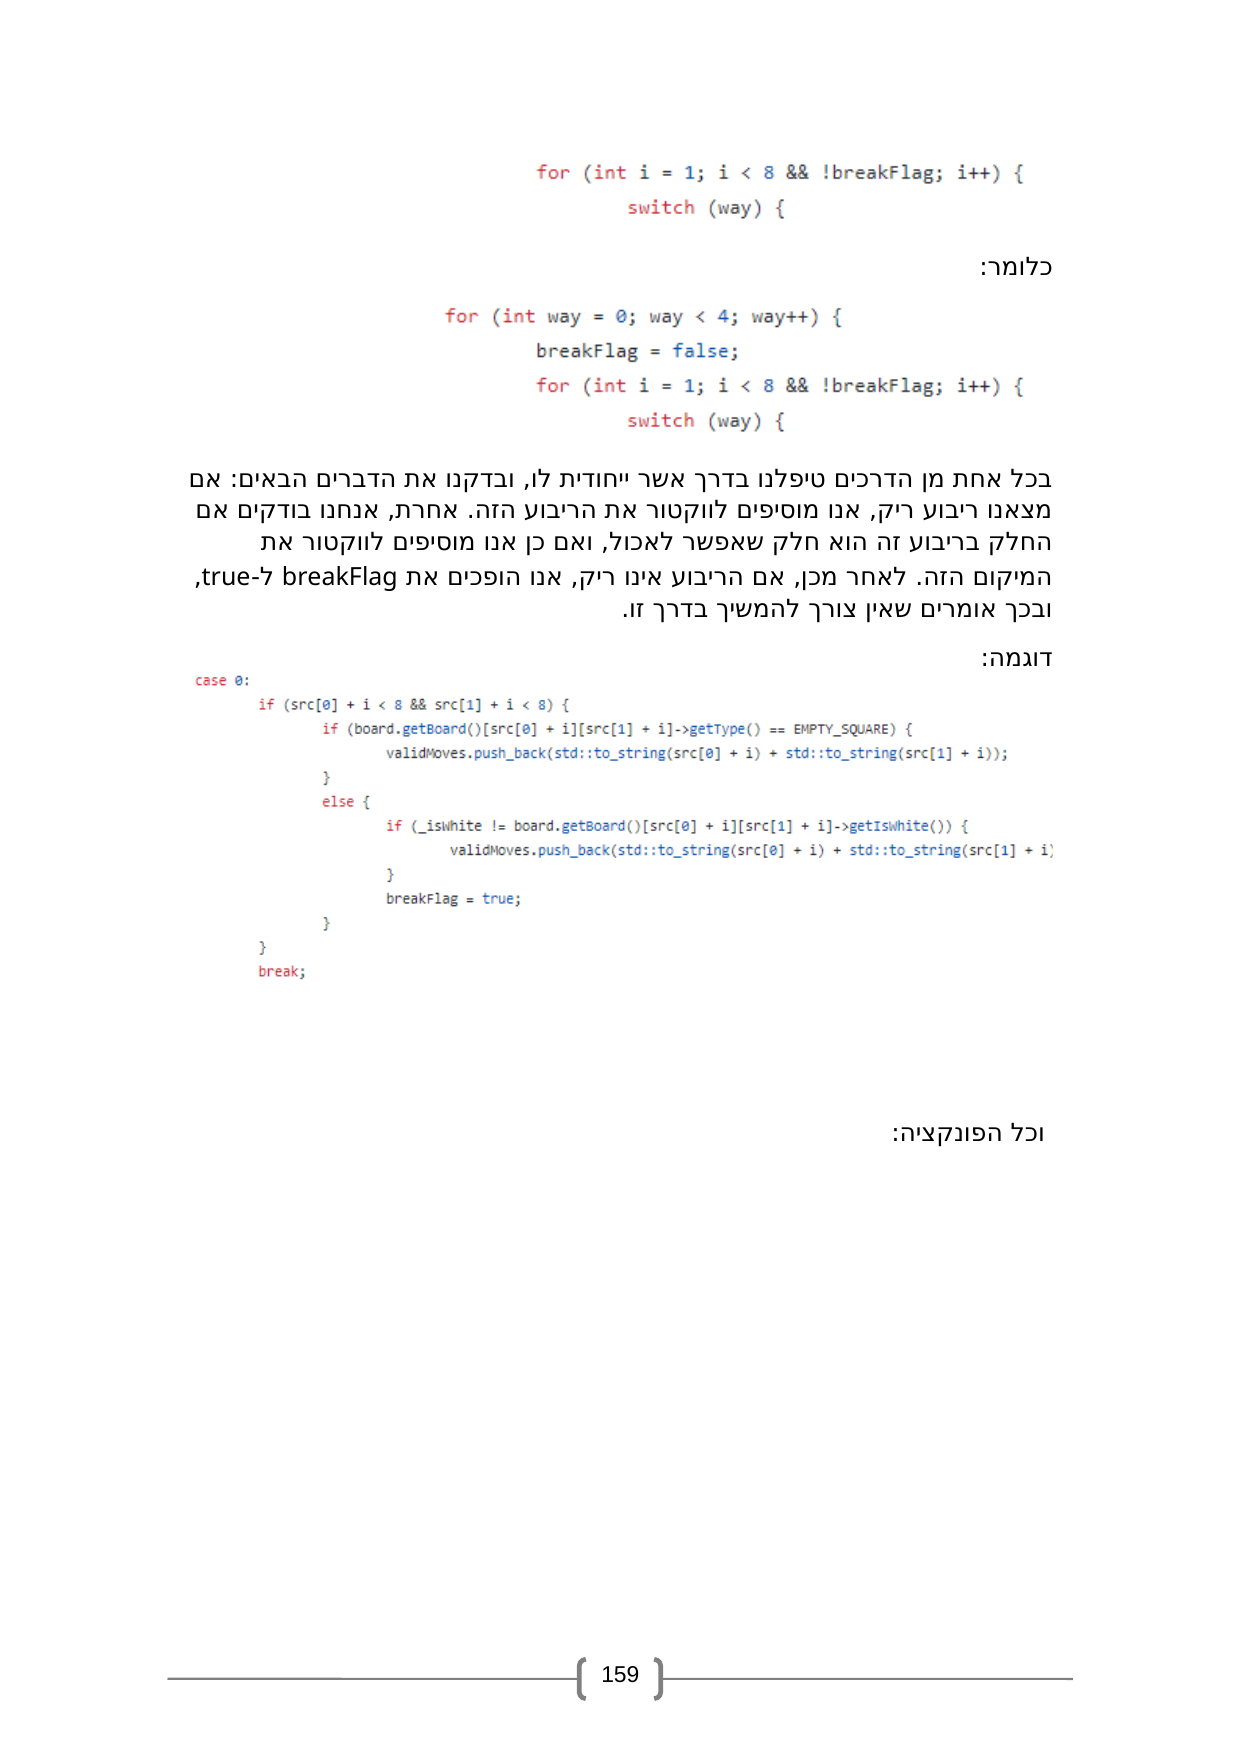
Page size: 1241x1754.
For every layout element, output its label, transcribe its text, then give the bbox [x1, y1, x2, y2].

text דוגמה: [187, 643, 1053, 672]
picture [190, 673, 1053, 986]
text וכל הפונקציה: [187, 1118, 1053, 1148]
text כלומר: [187, 252, 1053, 281]
text בכל אחת מן הדרכים טיפלנו בדרך אשר ייחודית לו, ובדקנו את הדברים הבאים: אם מצאנו ריבוע ריק, אנו מוסיפים לווקטור את הריבוע הזה. אחרת, אנחנו בודקים אם החלק בריבוע זה הוא חלק שאפשר לאכול, ואם כן אנו מוסיפים לווקטור את המיקום הזה. לאחר מכן, אם הריבוע אינו ריק, אנו הופכים את breakFlag ל-true, ובכך אומרים שאין צורך להמשיך בדרך זו. [187, 464, 1053, 624]
picture [518, 150, 1053, 233]
picture [433, 299, 1053, 446]
